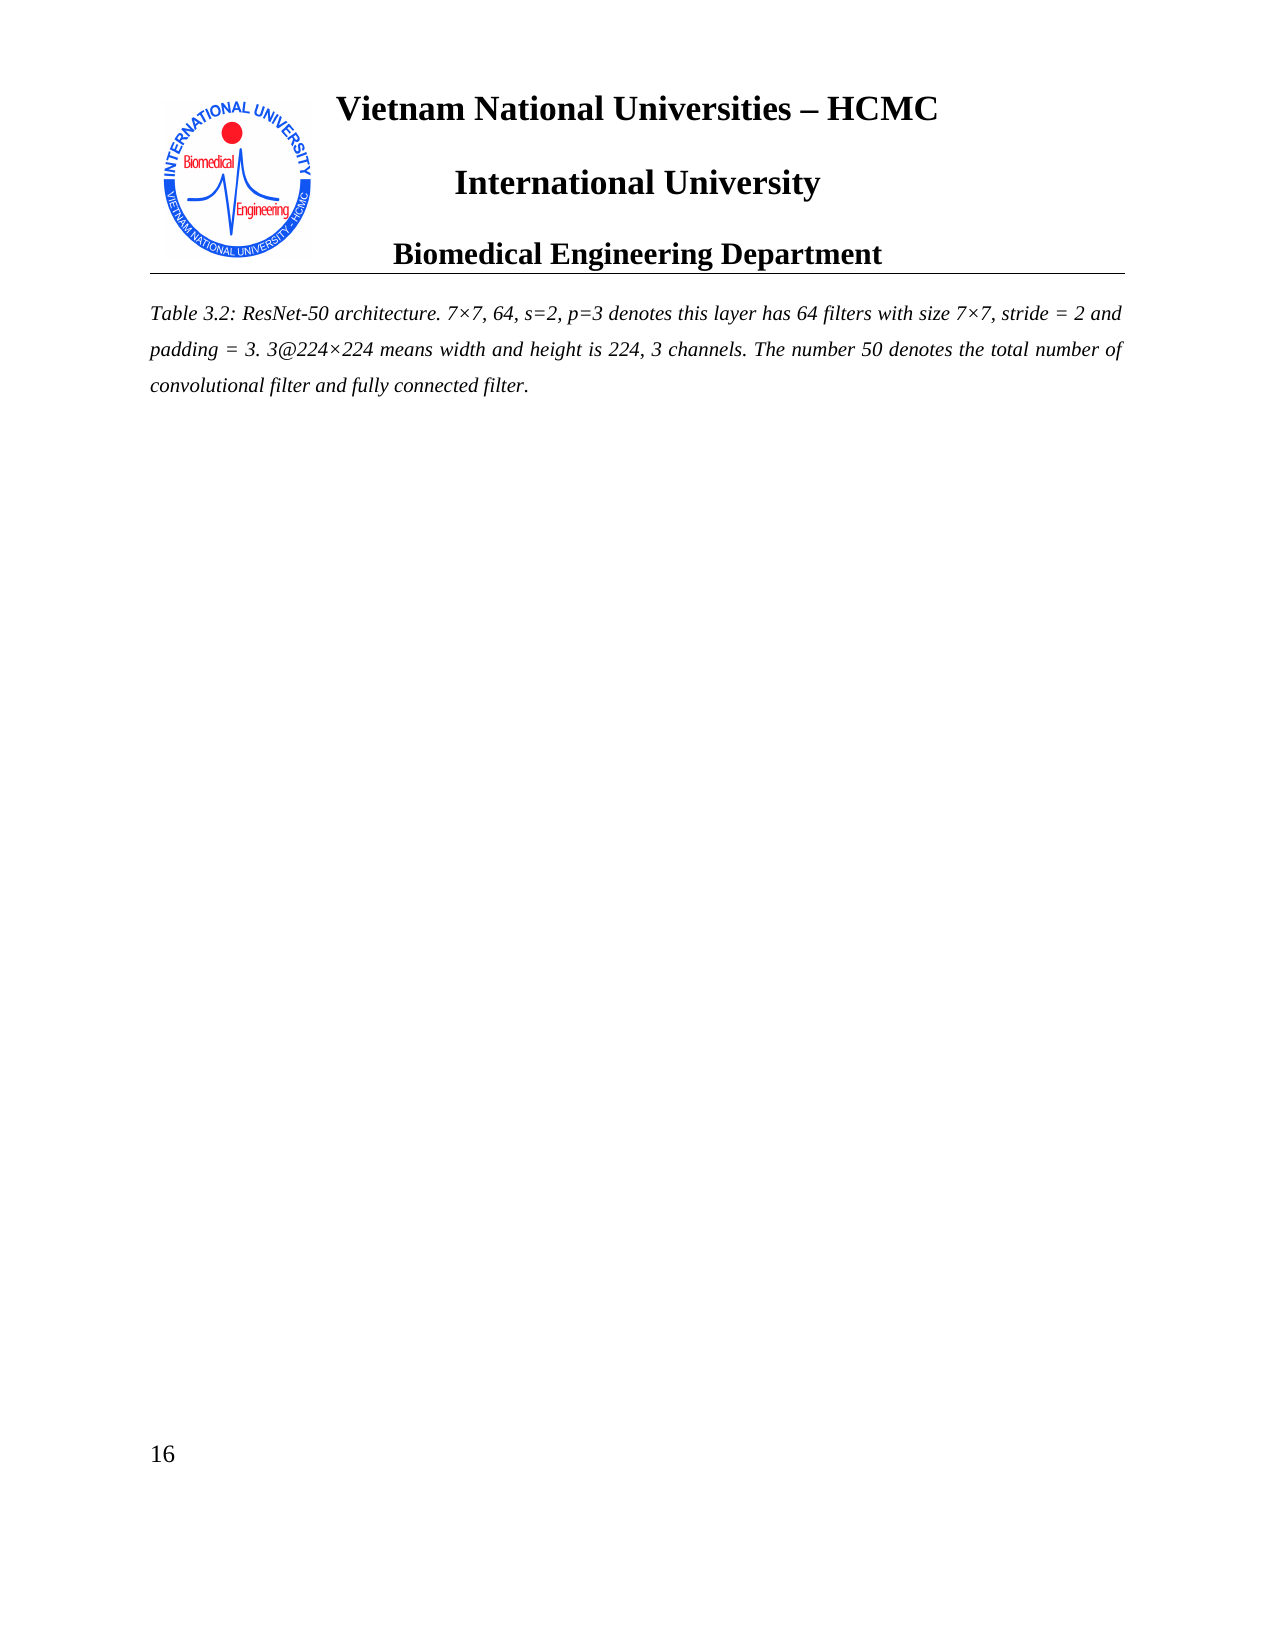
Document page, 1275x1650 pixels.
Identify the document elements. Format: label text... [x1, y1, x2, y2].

text Table 3.2: ResNet-50 architecture. 7×7, 64, s=2, p=3 denotes this layer has 64 filters with size 7×7, stride = 2 and padding = 3. 3@224×224 means width and height is 224, 3 channels. The number 50 denotes the total number of convolutional filter and fully connected filter. [150, 301, 1125, 397]
picture [163, 101, 311, 258]
